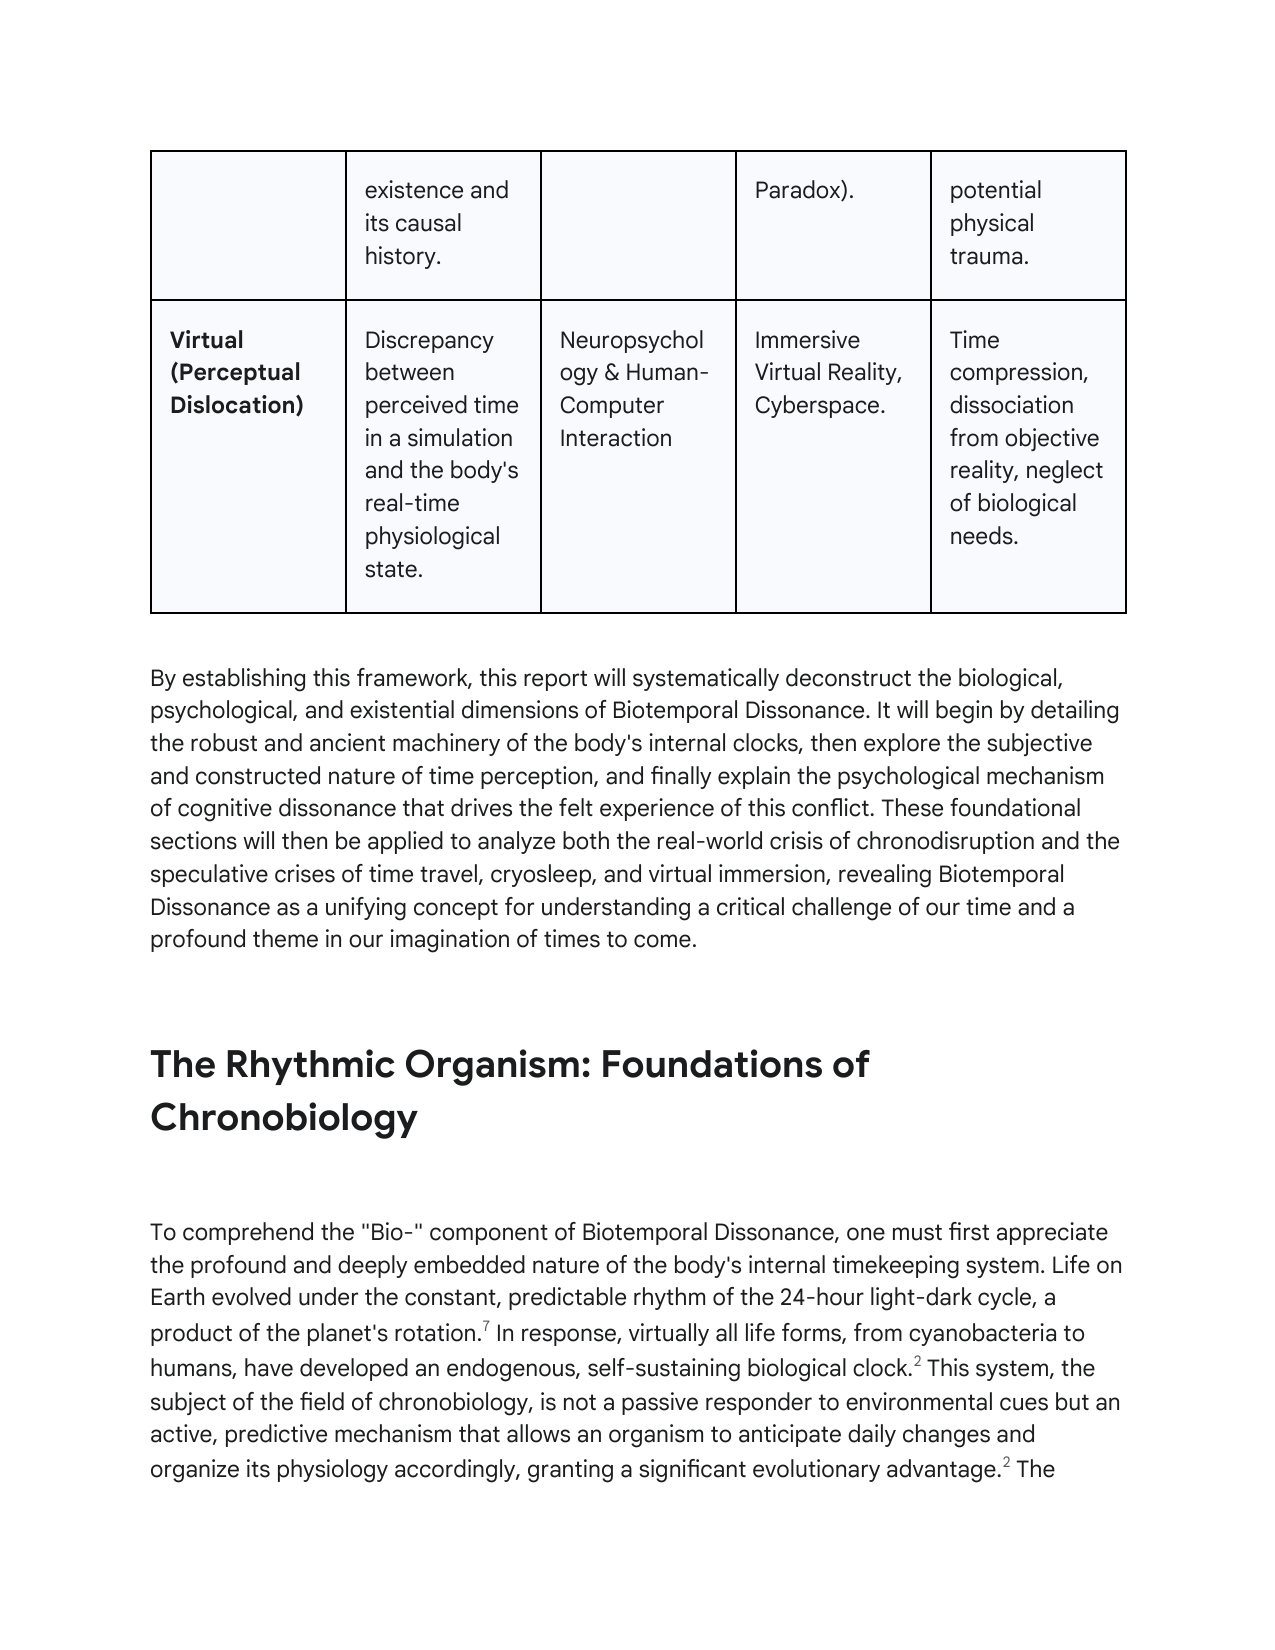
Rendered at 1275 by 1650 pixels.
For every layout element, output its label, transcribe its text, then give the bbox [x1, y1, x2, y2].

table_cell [152, 152, 345, 299]
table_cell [932, 152, 1125, 299]
table_cell Time compression, dissociation from objective reality, neglect of biological needs. [932, 301, 1125, 612]
subtitle The Rhythmic Organism: Foundations of Chronobiology [150, 1041, 1125, 1141]
table_cell Discrepancy between perceived time in a simulation and the body's real-time physiological state. [347, 301, 540, 612]
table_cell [347, 152, 540, 299]
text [150, 1218, 1125, 1485]
table_cell Immersive Virtual Reality, Cyberspace. [737, 301, 930, 612]
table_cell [737, 152, 930, 299]
text By establishing this framework, this report will systematically deconstruct the biological, psychological, and existential dimensions of Biotemporal Dissonance. It will begin by detailing the robust and ancient machinery of the body's internal clocks, then explore the subjective and constructed nature of time perception, and finally explain the psychological mechanism of cognitive dissonance that drives the felt experience of this conflict. These foundational sections will then be applied to analyze both the real-world crisis of chronodisruption and the speculative crises of time travel, cryosleep, and virtual immersion, revealing Biotemporal Dissonance as a unifying concept for understanding a critical challenge of our time and a profound theme in our imagination of times to come. [150, 664, 1125, 954]
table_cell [542, 152, 735, 299]
table_cell Virtual (Perceptual Dislocation) [152, 301, 345, 612]
table_cell Neuropsychology & Human-Computer Interaction [542, 301, 735, 612]
